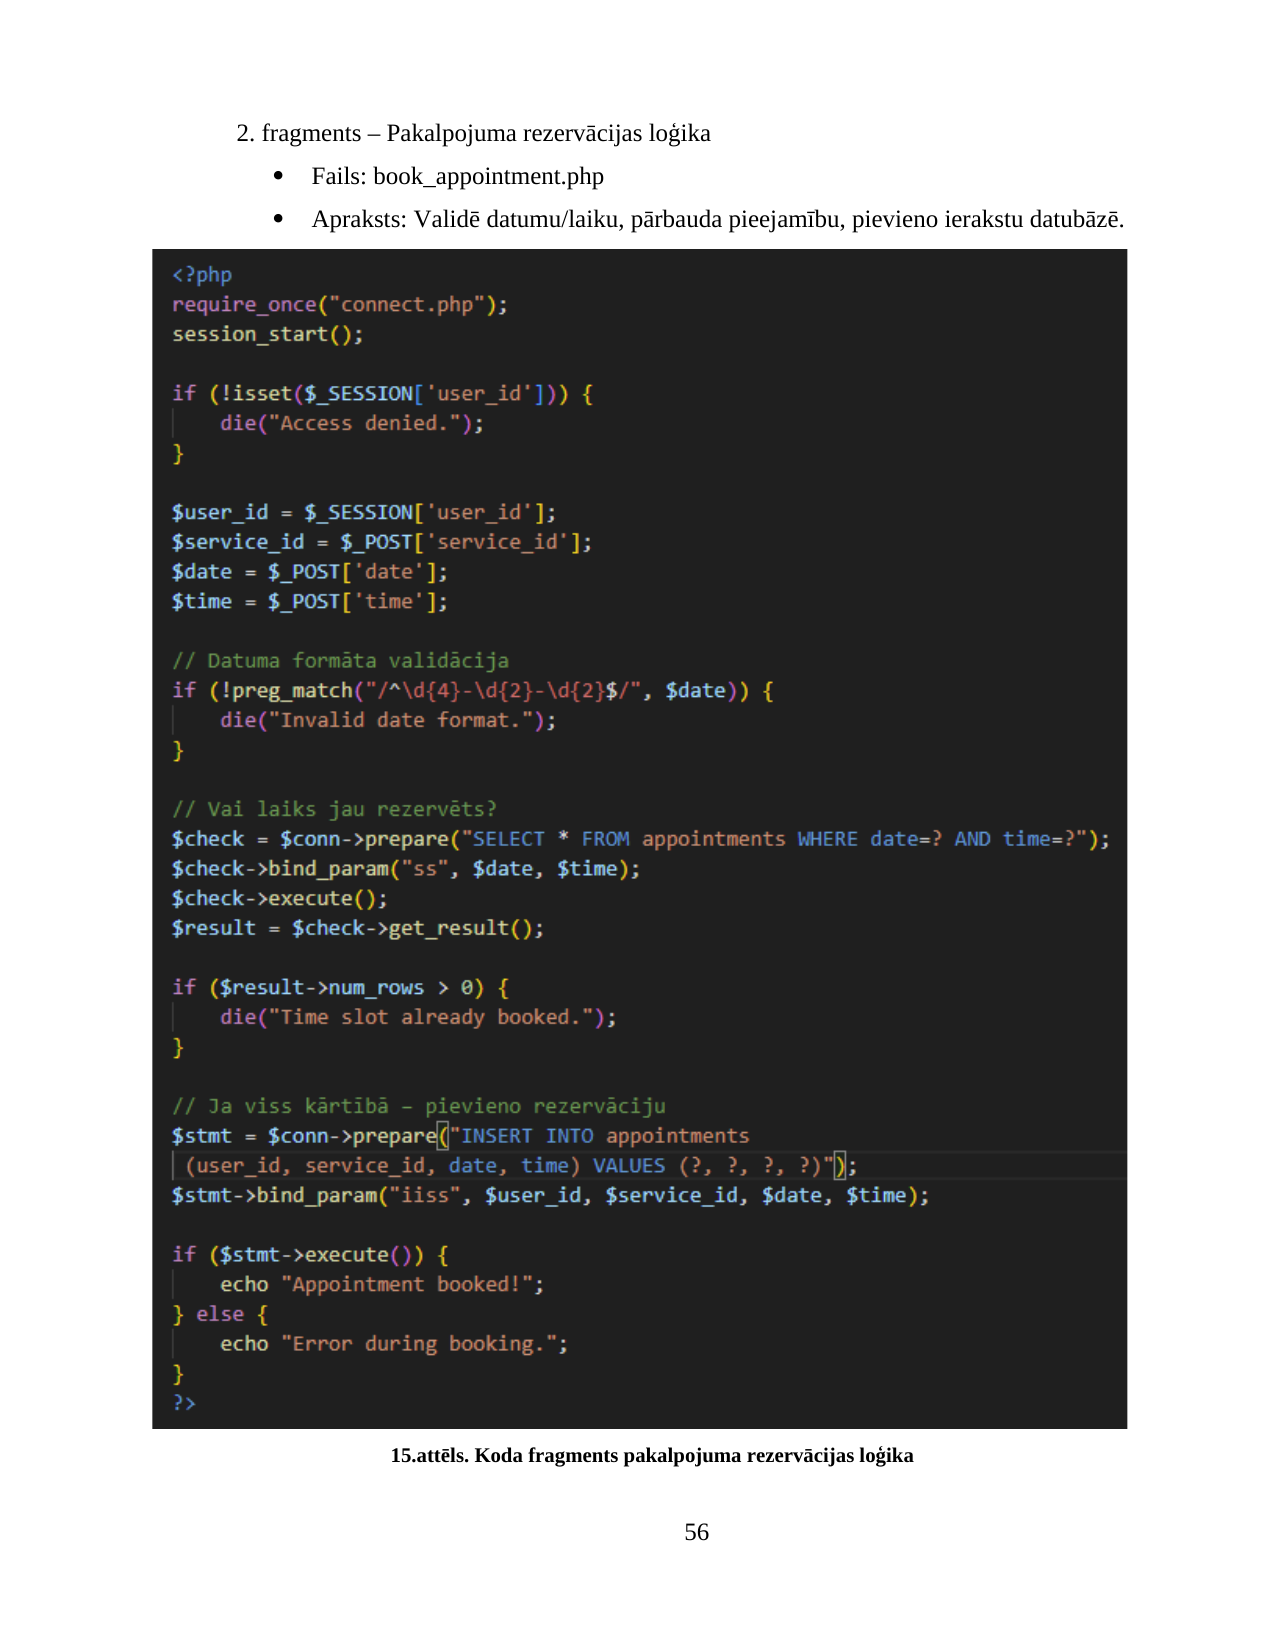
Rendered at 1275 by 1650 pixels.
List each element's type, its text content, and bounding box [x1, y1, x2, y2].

picture [152, 249, 1128, 1429]
list Fails: book_appointment.php [274, 161, 1157, 190]
text 2. fragments – Pakalpojuma rezervācijas loģika [148, 118, 1157, 147]
list Apraksts: Validē datumu/laiku, pārbauda pieejamību, pievieno ierakstu datubāzē. [274, 204, 1157, 233]
